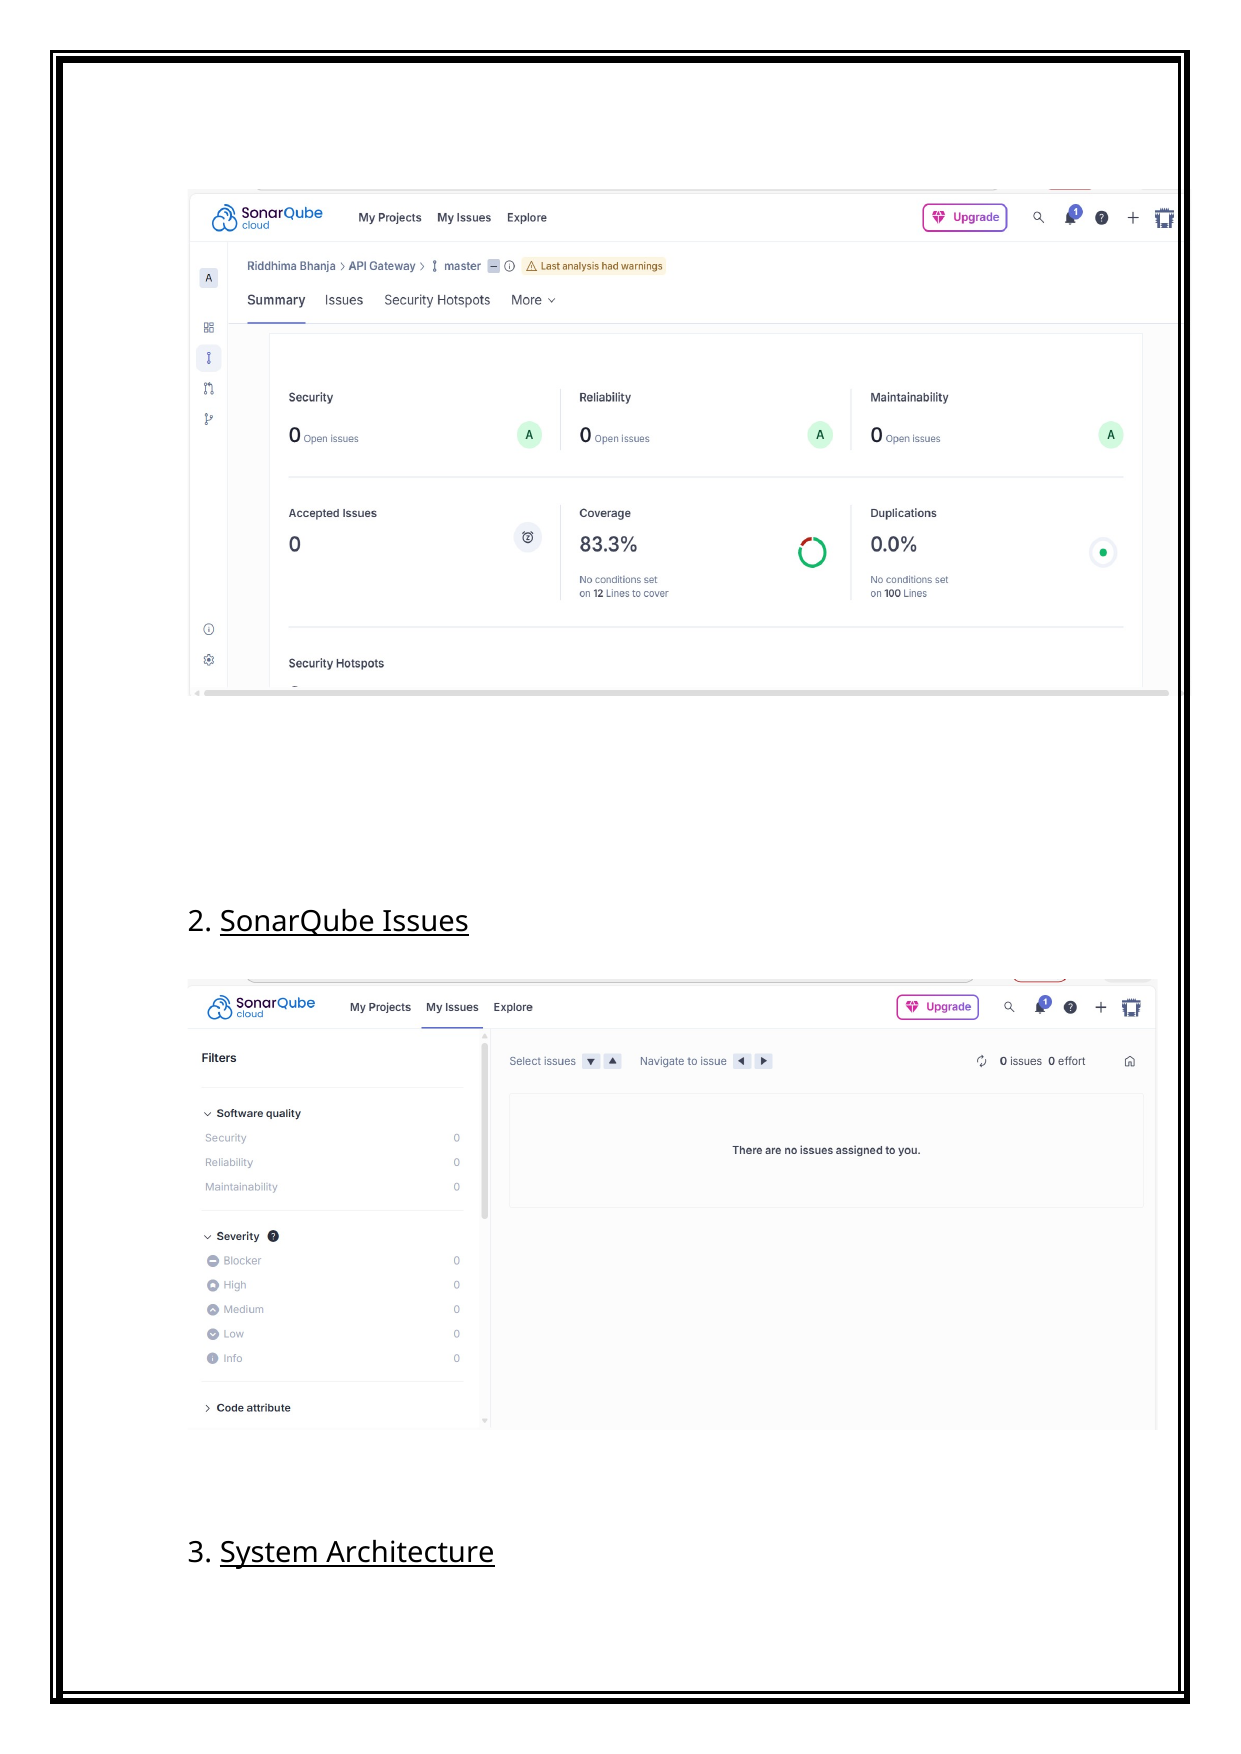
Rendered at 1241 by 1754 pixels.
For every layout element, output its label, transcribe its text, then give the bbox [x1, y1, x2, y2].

list System Architecture [187, 1532, 1053, 1571]
picture [187, 979, 1158, 1430]
picture [187, 189, 1178, 696]
list SonarQube Issues [187, 900, 1053, 940]
